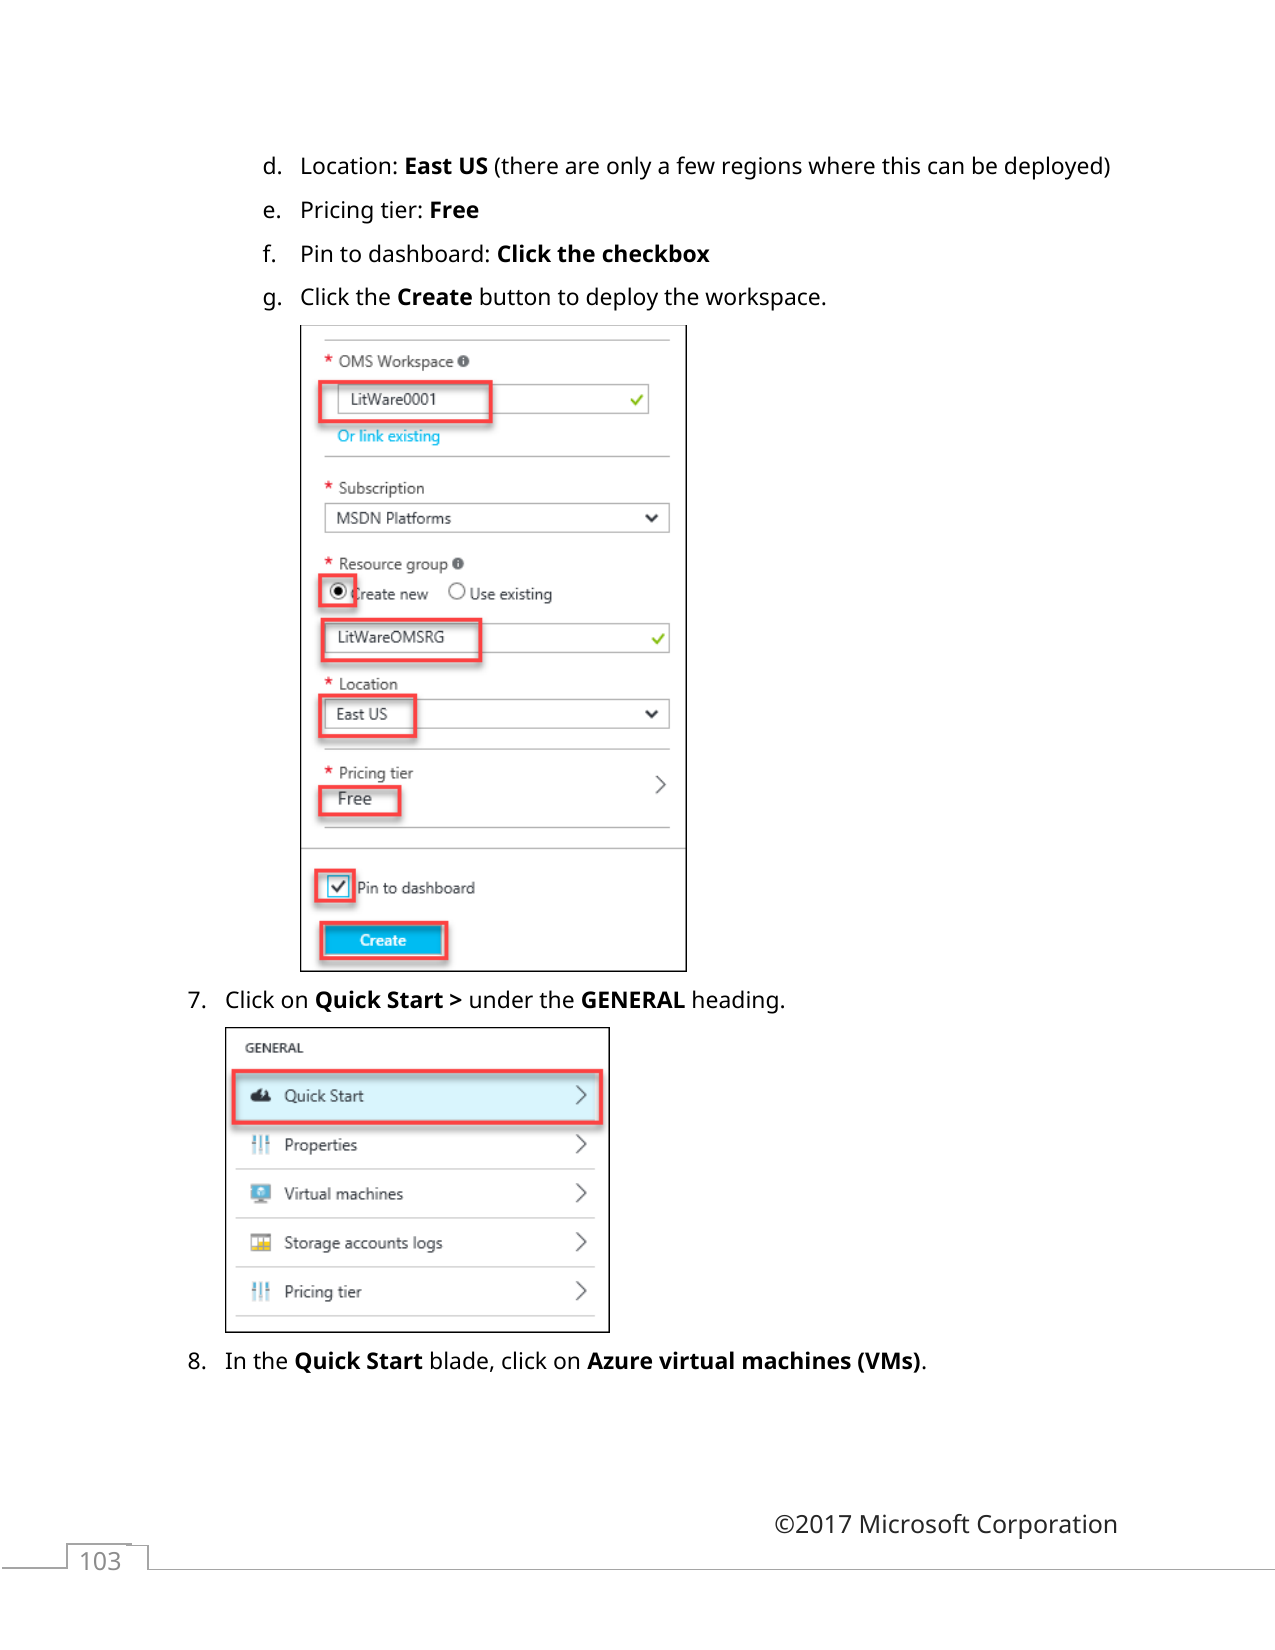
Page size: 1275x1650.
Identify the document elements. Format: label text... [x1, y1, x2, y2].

list Location: East US (there are only a few regions where this can be deployed) [262, 150, 1125, 181]
list Pricing tier: Free [262, 194, 1125, 225]
picture [225, 1027, 610, 1333]
list Click on Quick Start > under the GENERAL heading. [187, 984, 1125, 1015]
list In the Quick Start blade, click on Azure virtual machines (VMs). [187, 1345, 1125, 1376]
list Pin to dashboard: Click the checkbox [262, 237, 1125, 269]
picture [300, 325, 687, 972]
list Click the Create button to deploy the workspace. [262, 281, 1125, 312]
